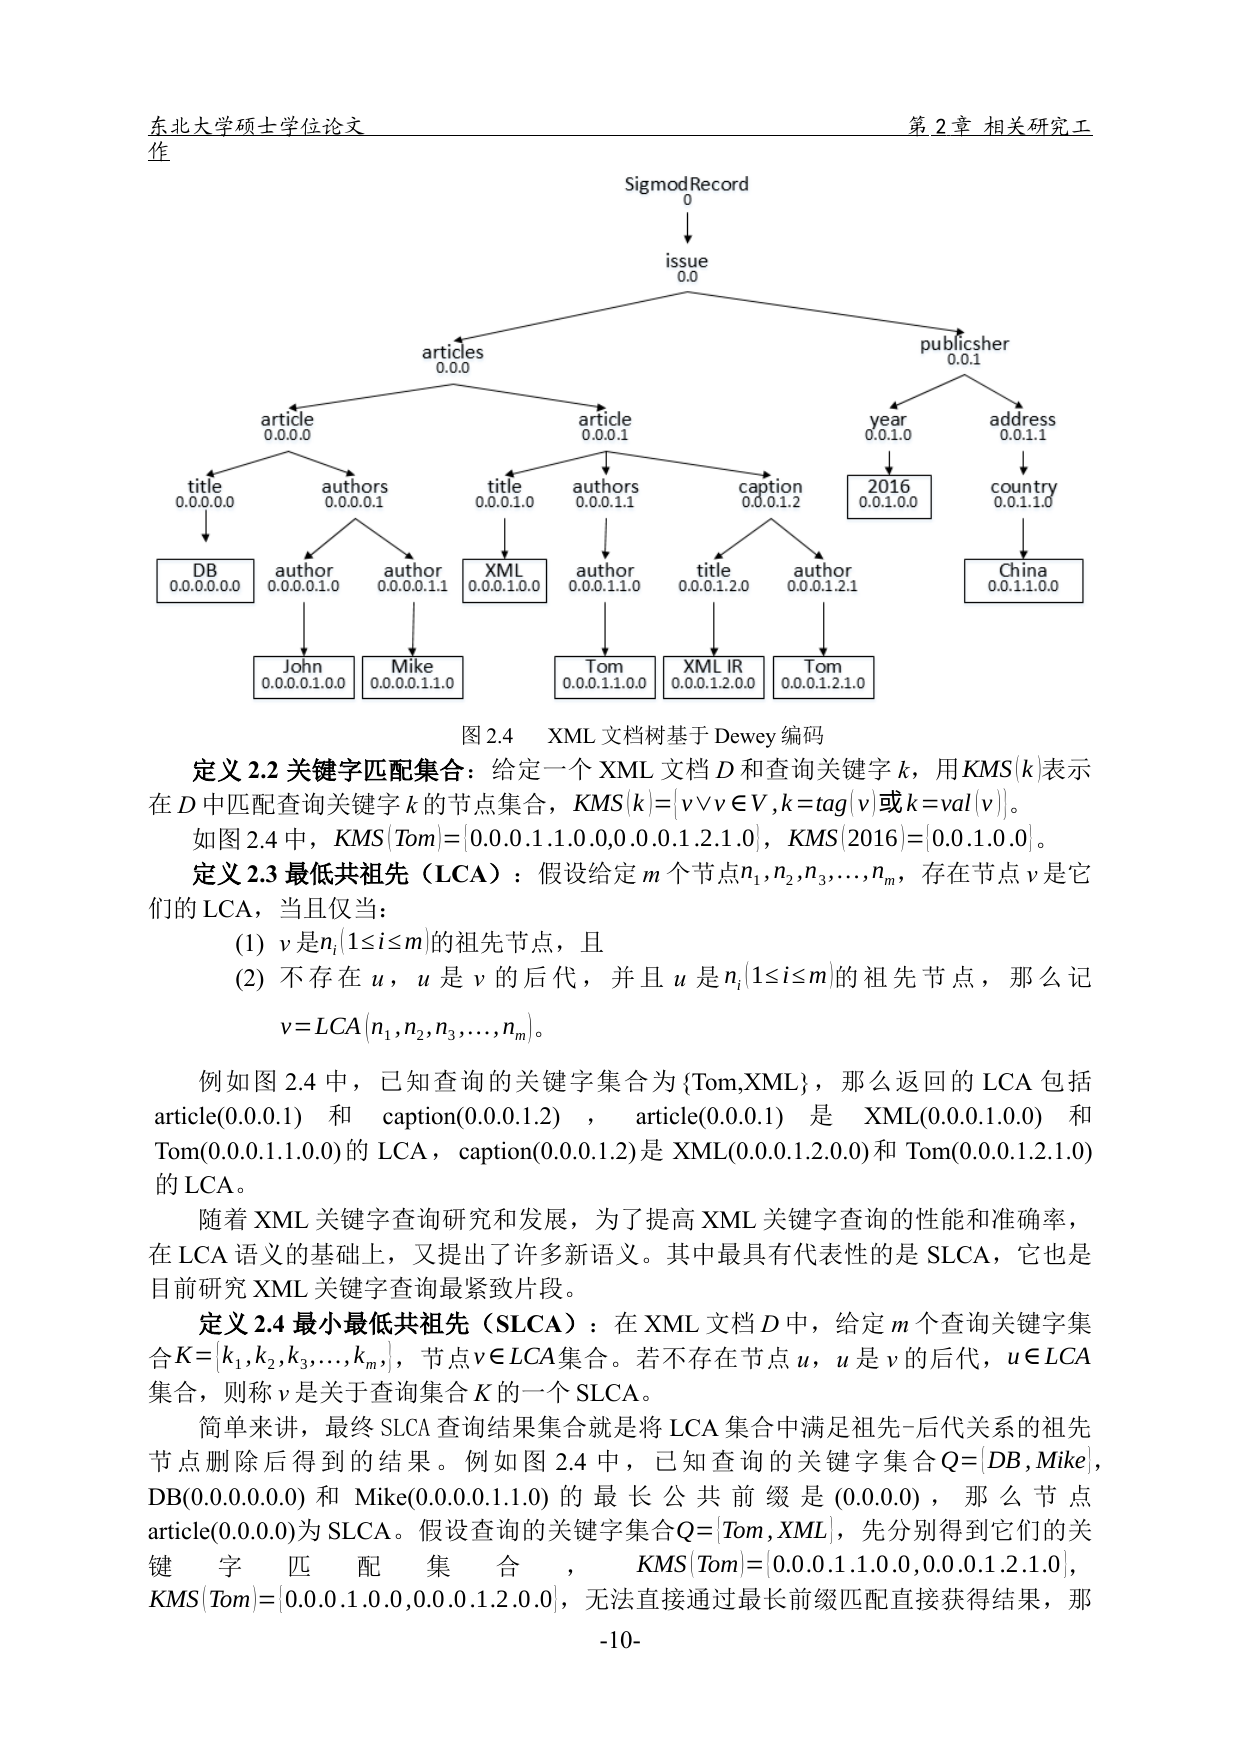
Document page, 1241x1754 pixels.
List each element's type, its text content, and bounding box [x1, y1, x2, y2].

list v是的祖先节点，且 [235, 925, 1092, 959]
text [148, 1409, 1092, 1616]
text 定义2.3 最低共祖先（LCA）：假设给定m个节点，存在节点v是它们的LCA，当且仅当： [148, 856, 1092, 925]
picture [147, 163, 1092, 716]
text 定义2.4 最小最低共祖先（SLCA）：在XML文档D中，给定m个查询关键字集合，节点集合。若不存在节点u，u是v的后代，集合，则称v是关于查询集合K的一个SLCA。 [148, 1305, 1092, 1409]
list 不存在u，u是v的后代，并且u是的祖先节点，那么记。 [235, 959, 1092, 1063]
text 图2.4 XML文档树基于Dewey编码 [148, 717, 1092, 752]
text 定义2.2 关键字匹配集合：给定一个XML文档D和查询关键字k，用表示在D中匹配查询关键字k的节点集合，。 [148, 752, 1092, 821]
text 随着XML关键字查询研究和发展，为了提高XML关键字查询的性能和准确率，在LCA语义的基础上，又提出了许多新语义。其中最具有代表性的是SLCA，它也是目前研究XML关键字查询最紧致片段。 [148, 1201, 1092, 1305]
text 如图2.4中，，。 [148, 821, 1092, 856]
text 例如图2.4中，已知查询的关键字集合为{Tom,XML}，那么返回的LCA包括article(0.0.0.1)和caption(0.0.0.1.2)，article(0.0.0.1)是XML(0.0.0.1.0.0)和Tom(0.0.0.1.1.0.0)的LCA，caption(0.0.0.1.2)是XML(0.0.0.1.2.0.0)和Tom(0.0.0.1.2.1.0)的LCA。 [154, 1063, 1092, 1201]
